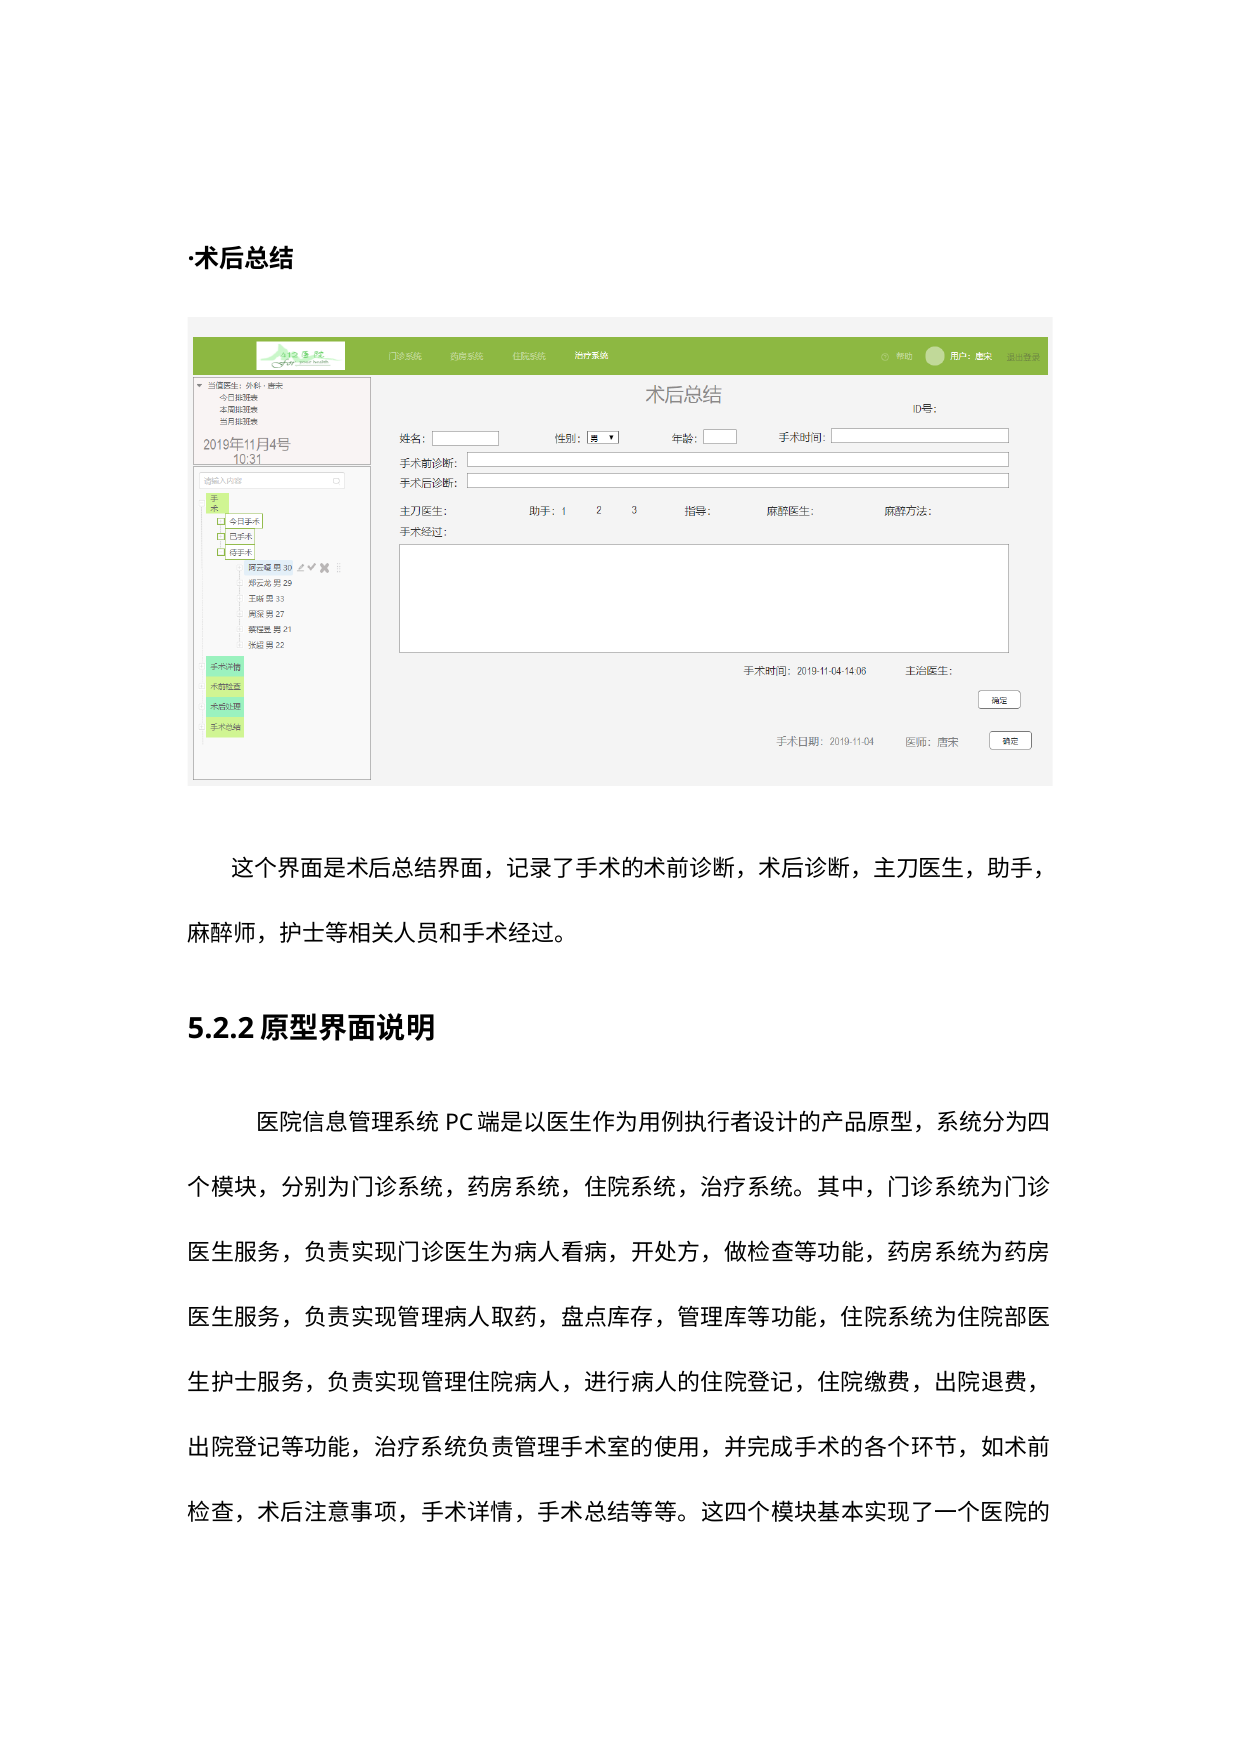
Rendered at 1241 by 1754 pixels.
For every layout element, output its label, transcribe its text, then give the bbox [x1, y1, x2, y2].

text ·术后总结 [187, 224, 1053, 289]
text 这个界面是术后总结界面，记录了手术的术前诊断，术后诊断，主刀医生，助手，麻醉师，护士等相关人员和手术经过。 [187, 834, 1053, 964]
text 5.2.2原型界面说明 [187, 994, 1053, 1059]
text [187, 1088, 1053, 1543]
picture [187, 317, 1053, 786]
